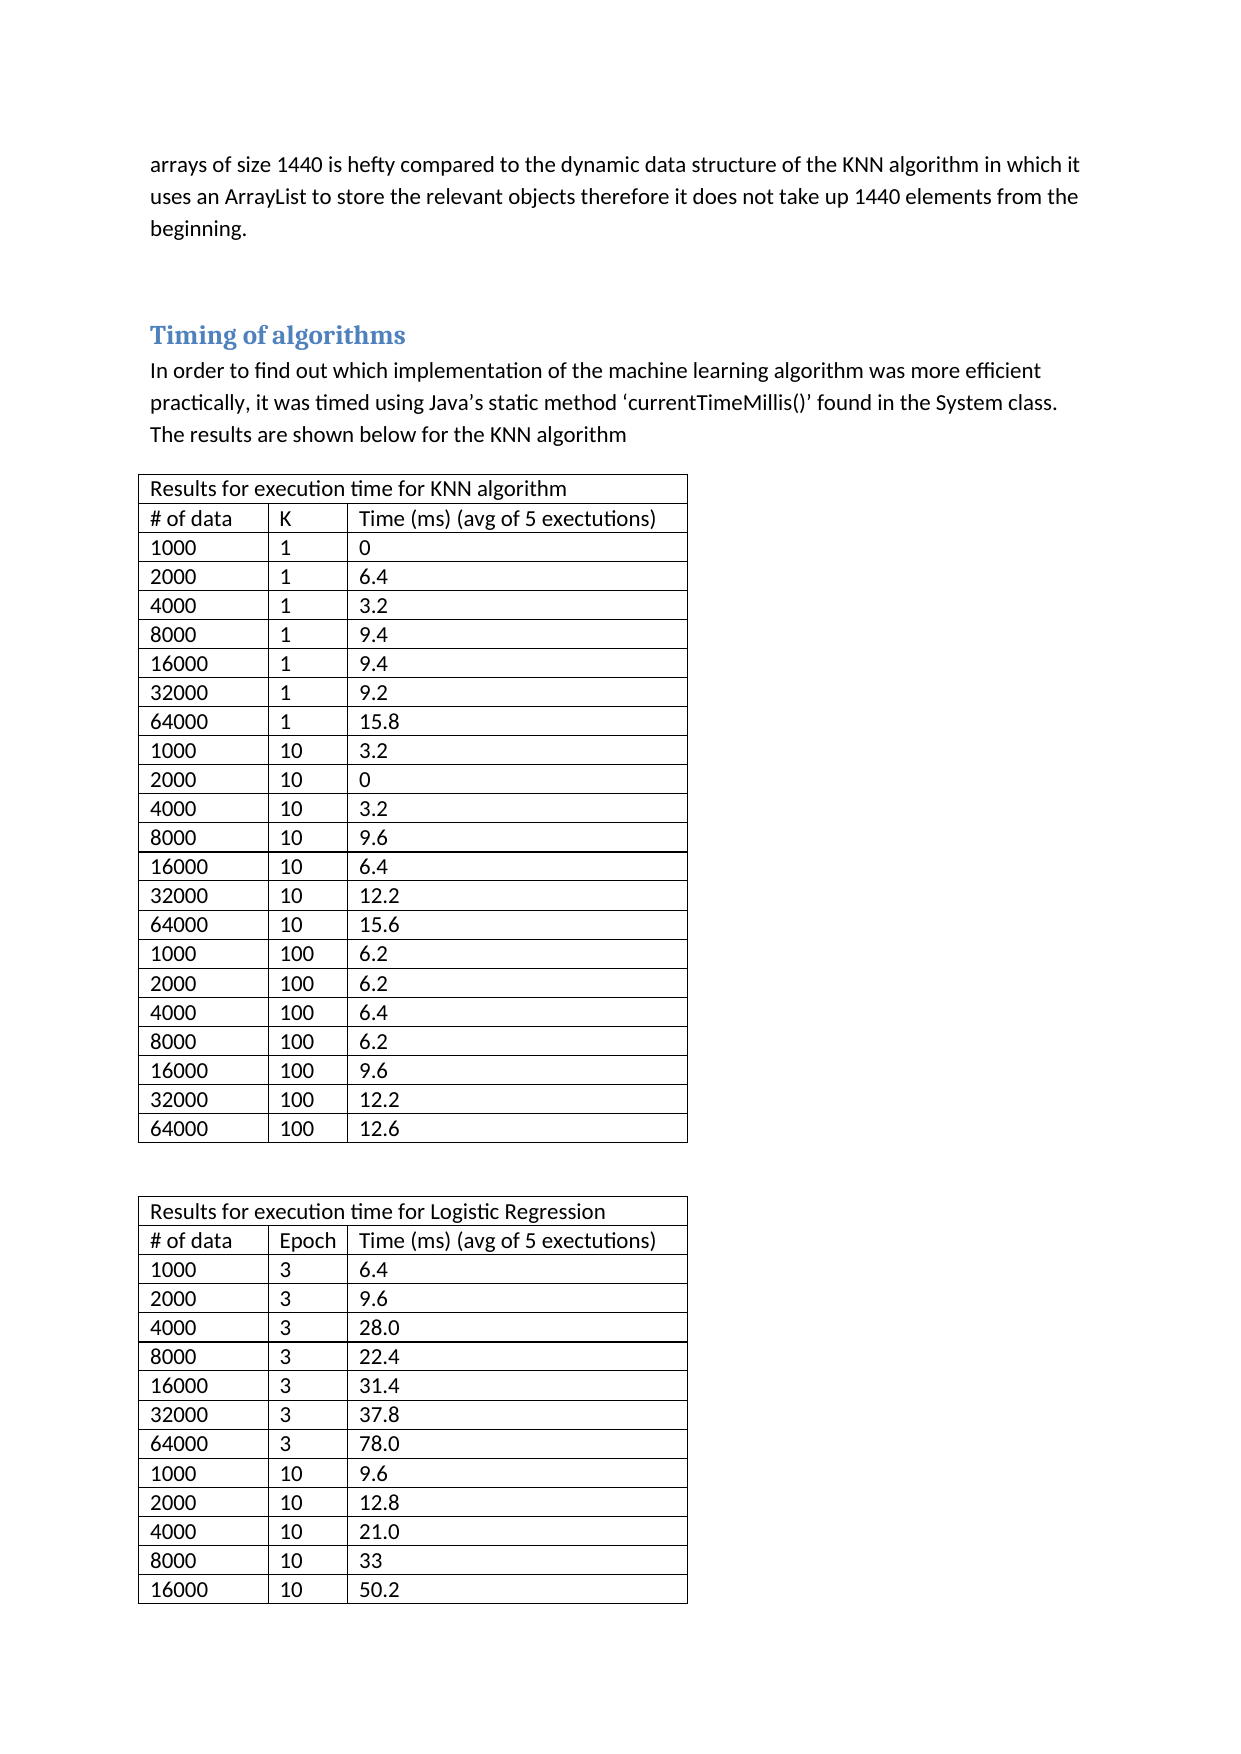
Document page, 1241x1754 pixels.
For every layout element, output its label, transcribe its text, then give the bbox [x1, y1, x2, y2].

table_cell 4000 [139, 998, 268, 1026]
table_cell 2000 [139, 1284, 268, 1312]
table_cell 6.4 [348, 1255, 687, 1283]
table_cell 10 [269, 881, 347, 909]
table_cell 12.8 [348, 1488, 687, 1516]
table_cell 10 [269, 765, 347, 793]
table_cell 10 [269, 911, 347, 938]
table_cell 6.2 [348, 969, 687, 997]
table_cell 50.2 [348, 1575, 687, 1603]
table_cell 2000 [139, 1488, 268, 1516]
table_cell 8000 [139, 1546, 268, 1574]
table_cell 1 [269, 707, 347, 735]
table_cell 3 [269, 1371, 347, 1399]
table_cell 32000 [139, 1401, 268, 1428]
table_cell 3 [269, 1284, 347, 1312]
table_cell 0 [348, 533, 687, 561]
table_cell 22.4 [348, 1343, 687, 1370]
table_cell 4000 [139, 1517, 268, 1545]
table_cell 32000 [139, 678, 268, 706]
table_cell 2000 [139, 969, 268, 997]
table_cell 64000 [139, 911, 268, 938]
table_cell 100 [269, 1114, 347, 1142]
table_cell 64000 [139, 1430, 268, 1458]
table_cell 16000 [139, 1371, 268, 1399]
table_cell 0 [348, 765, 687, 793]
table_cell 1000 [139, 533, 268, 561]
table_cell 3.2 [348, 591, 687, 619]
table_cell 4000 [139, 794, 268, 822]
table_cell 8000 [139, 1027, 268, 1055]
table_cell 21.0 [348, 1517, 687, 1545]
table_cell 9.6 [348, 823, 687, 851]
table_cell 6.2 [348, 940, 687, 968]
table_cell 9.4 [348, 649, 687, 677]
table_cell 16000 [139, 649, 268, 677]
table_cell 1000 [139, 1459, 268, 1487]
table_cell 9.6 [348, 1284, 687, 1312]
table_cell 10 [269, 794, 347, 822]
table_cell 32000 [139, 881, 268, 909]
table_cell 100 [269, 1085, 347, 1113]
table_cell 1000 [139, 1255, 268, 1283]
table_cell 1 [269, 620, 347, 648]
table_header Results for execution time for KNN algorithm [139, 475, 687, 503]
table_cell 100 [269, 1056, 347, 1084]
table_cell 64000 [139, 1114, 268, 1142]
table_cell 15.6 [348, 911, 687, 938]
table_cell Epoch [269, 1226, 347, 1254]
table_cell 1000 [139, 736, 268, 764]
table_cell 10 [269, 853, 347, 880]
table_cell 100 [269, 998, 347, 1026]
table_cell 1000 [139, 940, 268, 968]
table_header Results for execution time for Logistic Regression [139, 1197, 687, 1225]
table_cell 10 [269, 1488, 347, 1516]
table_cell 4000 [139, 591, 268, 619]
table_cell 9.6 [348, 1459, 687, 1487]
table_cell 3.2 [348, 794, 687, 822]
table_cell 6.4 [348, 998, 687, 1026]
table_cell 10 [269, 823, 347, 851]
text In order to find out which implementation of the machine learning algorithm was more efficient practically, it was timed using Java’s static method ‘currentTimeMillis()’ found in the System class. The results are shown below for the KNN algorithm [150, 356, 1090, 448]
table_cell Time (ms) (avg of 5 exectutions) [348, 504, 687, 532]
table_cell 100 [269, 1027, 347, 1055]
table_cell K [269, 504, 347, 532]
table_cell 12.6 [348, 1114, 687, 1142]
table_cell 31.4 [348, 1371, 687, 1399]
table_cell 6.4 [348, 853, 687, 880]
table_cell # of data [139, 1226, 268, 1254]
table_cell 12.2 [348, 881, 687, 909]
table_cell 2000 [139, 562, 268, 590]
table_cell 16000 [139, 853, 268, 880]
table_cell Time (ms) (avg of 5 exectutions) [348, 1226, 687, 1254]
table_cell # of data [139, 504, 268, 532]
table_cell 8000 [139, 1343, 268, 1370]
table_cell 2000 [139, 765, 268, 793]
table_cell 10 [269, 1575, 347, 1603]
table_cell 33 [348, 1546, 687, 1574]
table_cell 15.8 [348, 707, 687, 735]
table_cell 4000 [139, 1313, 268, 1341]
table_cell 10 [269, 1459, 347, 1487]
table_cell 100 [269, 969, 347, 997]
table_cell 1 [269, 562, 347, 590]
table_cell 1 [269, 678, 347, 706]
table_cell 3 [269, 1255, 347, 1283]
table_cell 8000 [139, 823, 268, 851]
table_cell 100 [269, 940, 347, 968]
table_cell 3 [269, 1401, 347, 1428]
table_cell 1 [269, 533, 347, 561]
table_cell 28.0 [348, 1313, 687, 1341]
subtitle Timing of algorithms [150, 320, 1090, 352]
table_cell 10 [269, 1546, 347, 1574]
table_cell 6.4 [348, 562, 687, 590]
table_cell 6.2 [348, 1027, 687, 1055]
table_cell 78.0 [348, 1430, 687, 1458]
table_cell 9.4 [348, 620, 687, 648]
table_cell 8000 [139, 620, 268, 648]
table_cell 3 [269, 1343, 347, 1370]
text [150, 150, 1090, 242]
table_cell 1 [269, 591, 347, 619]
table_cell 16000 [139, 1575, 268, 1603]
table_cell 16000 [139, 1056, 268, 1084]
table_cell 9.2 [348, 678, 687, 706]
table_cell 64000 [139, 707, 268, 735]
table_cell 3 [269, 1430, 347, 1458]
table_cell 12.2 [348, 1085, 687, 1113]
table_cell 3.2 [348, 736, 687, 764]
table_cell 1 [269, 649, 347, 677]
table_cell 3 [269, 1313, 347, 1341]
table_cell 10 [269, 1517, 347, 1545]
table_cell 9.6 [348, 1056, 687, 1084]
table_cell 37.8 [348, 1401, 687, 1428]
table_cell 32000 [139, 1085, 268, 1113]
table_cell 10 [269, 736, 347, 764]
